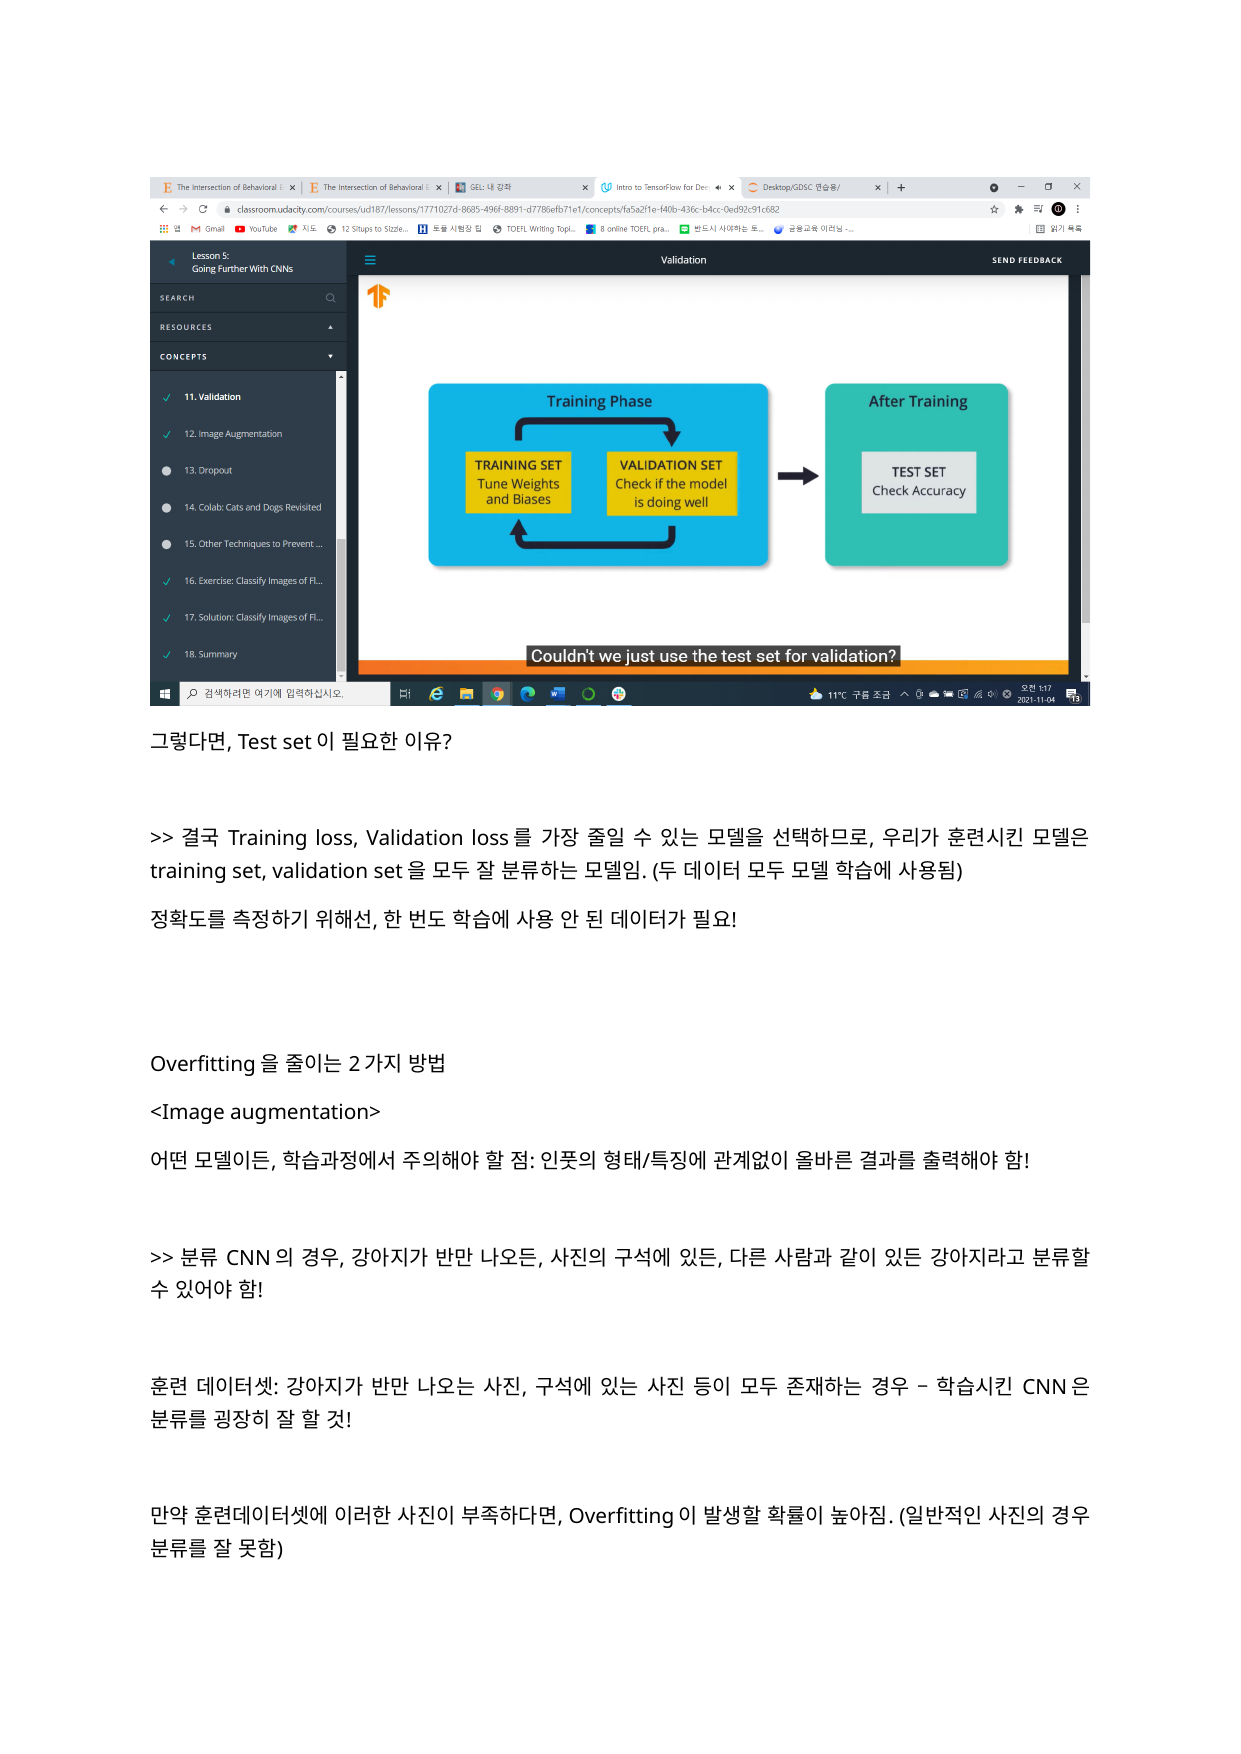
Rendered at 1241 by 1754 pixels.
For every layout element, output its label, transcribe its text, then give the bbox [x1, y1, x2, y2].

text 그렇다면, Test set이 필요한 이유? [150, 725, 1090, 755]
text 만약 훈련데이터셋에 이러한 사진이 부족하다면, Overfitting이 발생할 확률이 높아짐. (일반적인 사진의 경우 분류를 잘 못함) [150, 1500, 1090, 1563]
text <Image augmentation> [150, 1097, 1090, 1125]
text >> 분류 CNN의 경우, 강아지가 반만 나오든, 사진의 구석에 있든, 다른 사람과 같이 있든 강아지라고 분류할 수 있어야 함! [150, 1241, 1090, 1304]
text >> 결국 Training loss, Validation loss를 가장 줄일 수 있는 모델을 선택하므로, 우리가 훈련시킨 모델은 training set, validation set을 모두 잘 분류하는 모델임. (두 데이터 모두 모델 학습에 사용됨) [150, 822, 1090, 884]
picture [150, 177, 1091, 706]
text 정확도를 측정하기 위해선, 한 번도 학습에 사용 안 된 데이터가 필요! [150, 904, 1090, 934]
text 어떤 모델이든, 학습과정에서 주의해야 할 점: 인풋의 형태/특징에 관계없이 올바른 결과를 출력해야 함! [150, 1144, 1090, 1174]
text Overfitting을 줄이는 2가지 방법 [150, 1048, 1090, 1078]
text 훈련 데이터셋: 강아지가 반만 나오는 사진, 구석에 있는 사진 등이 모두 존재하는 경우 – 학습시킨 CNN은 분류를 굉장히 잘 할 것! [150, 1370, 1090, 1433]
